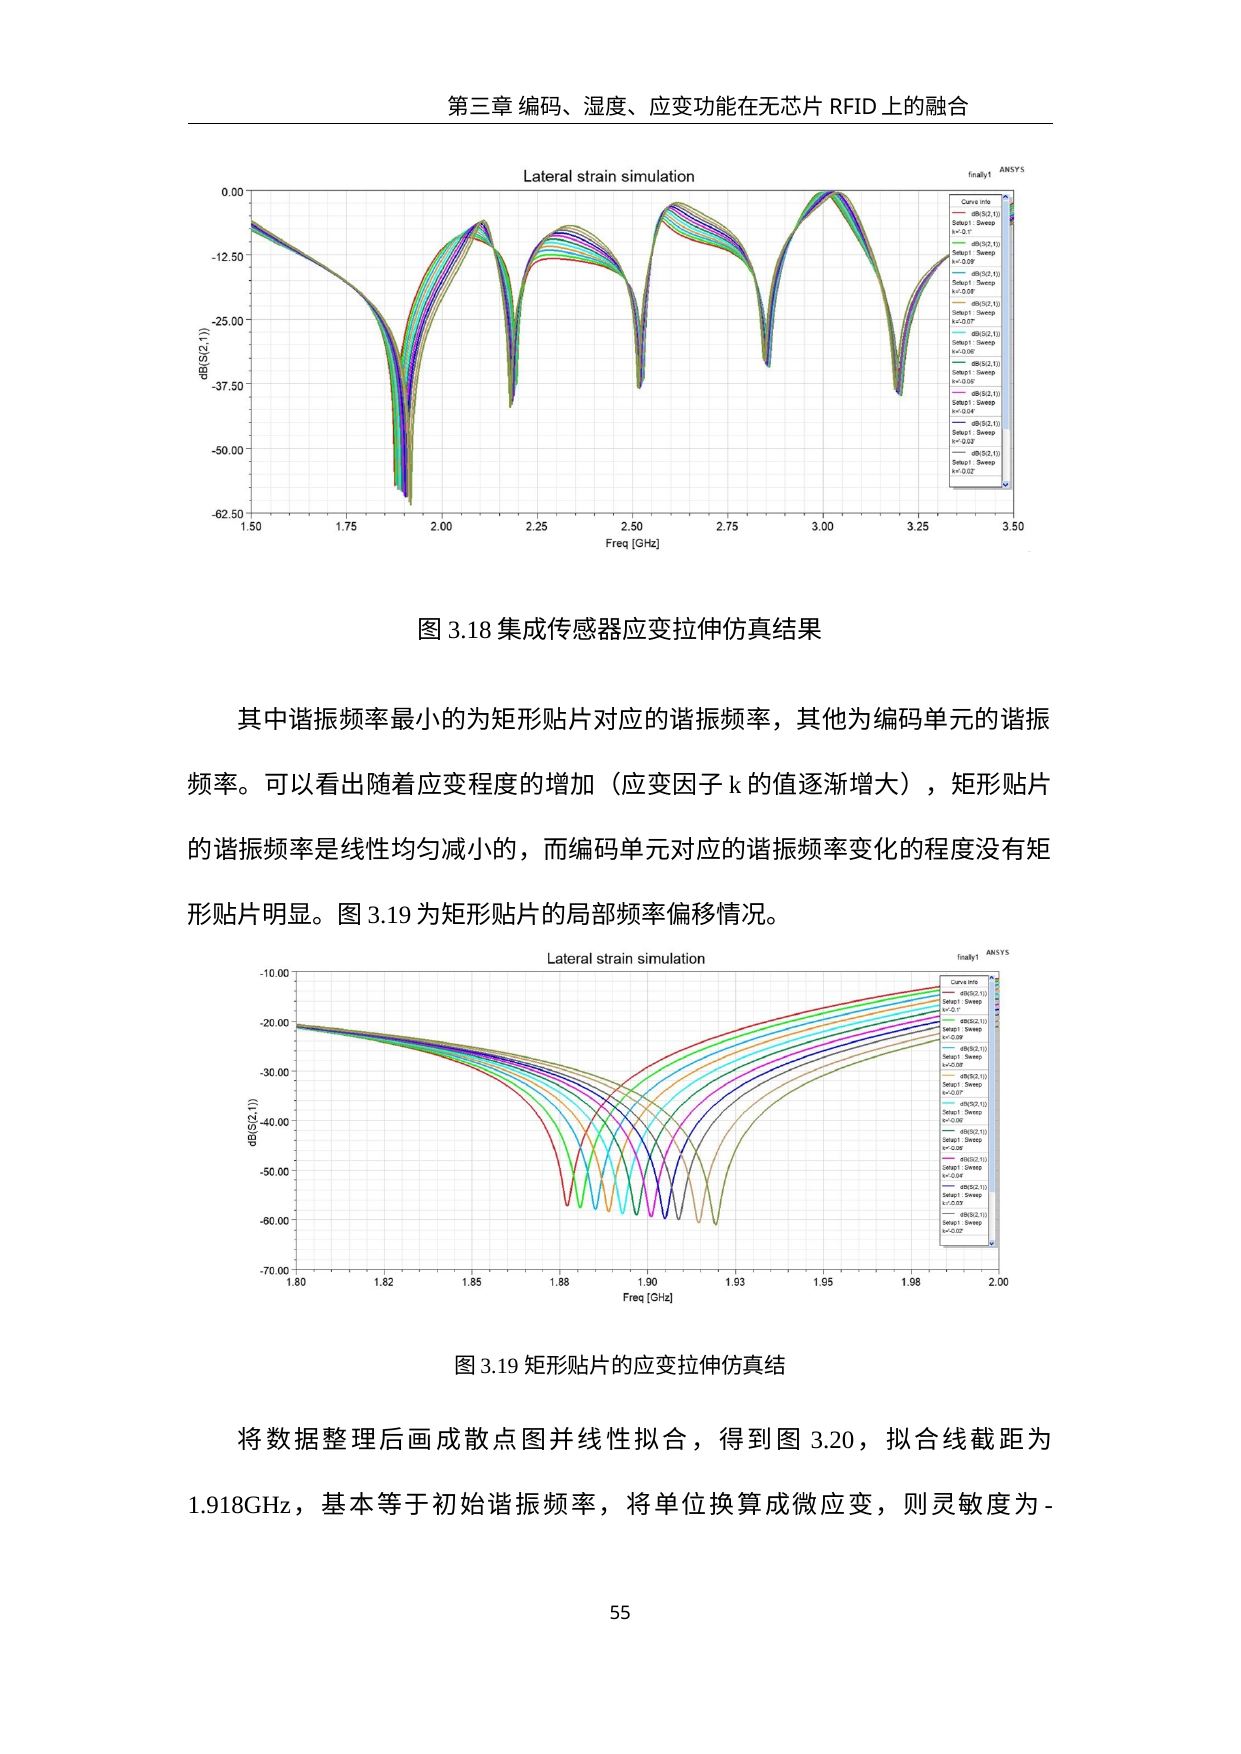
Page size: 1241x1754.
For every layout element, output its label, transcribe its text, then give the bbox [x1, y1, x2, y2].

text 图3.18 集成传感器应变拉伸仿真结果 [187, 595, 1053, 660]
text 图3.19 矩形贴片的应变拉伸仿真结 [187, 1347, 1053, 1380]
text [187, 1405, 1053, 1535]
text 其中谐振频率最小的为矩形贴片对应的谐振频率，其他为编码单元的谐振频率。可以看出随着应变程度的增加（应变因子k的值逐渐增大），矩形贴片的谐振频率是线性均匀减小的，而编码单元对应的谐振频率变化的程度没有矩形贴片明显。图3.19为矩形贴片的局部频率偏移情况。 [187, 685, 1053, 945]
picture [237, 944, 1016, 1308]
picture [187, 159, 1032, 552]
